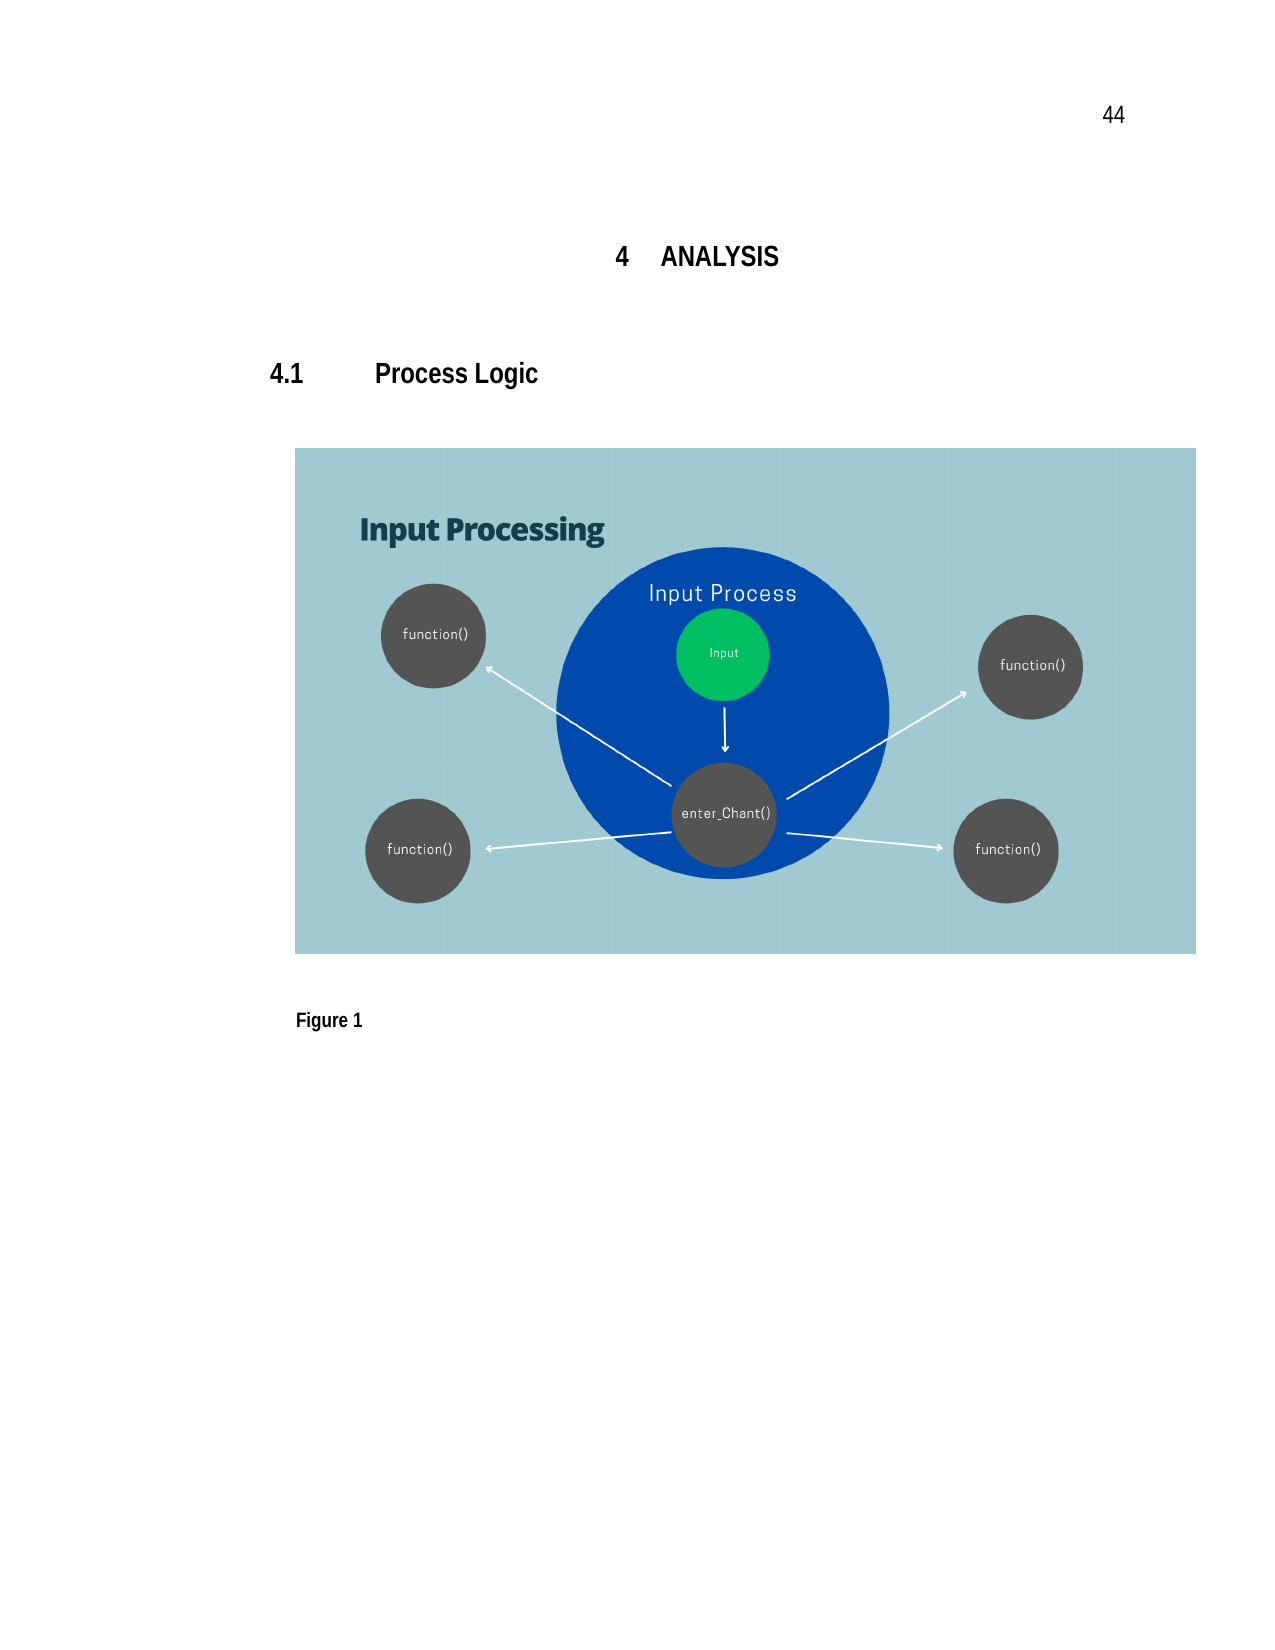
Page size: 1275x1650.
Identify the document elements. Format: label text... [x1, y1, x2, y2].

picture [295, 448, 1196, 954]
subtitle ANALYSIS [269, 239, 1125, 273]
text Figure 1 [225, 1008, 1125, 1032]
subtitle Process Logic [270, 356, 1125, 390]
